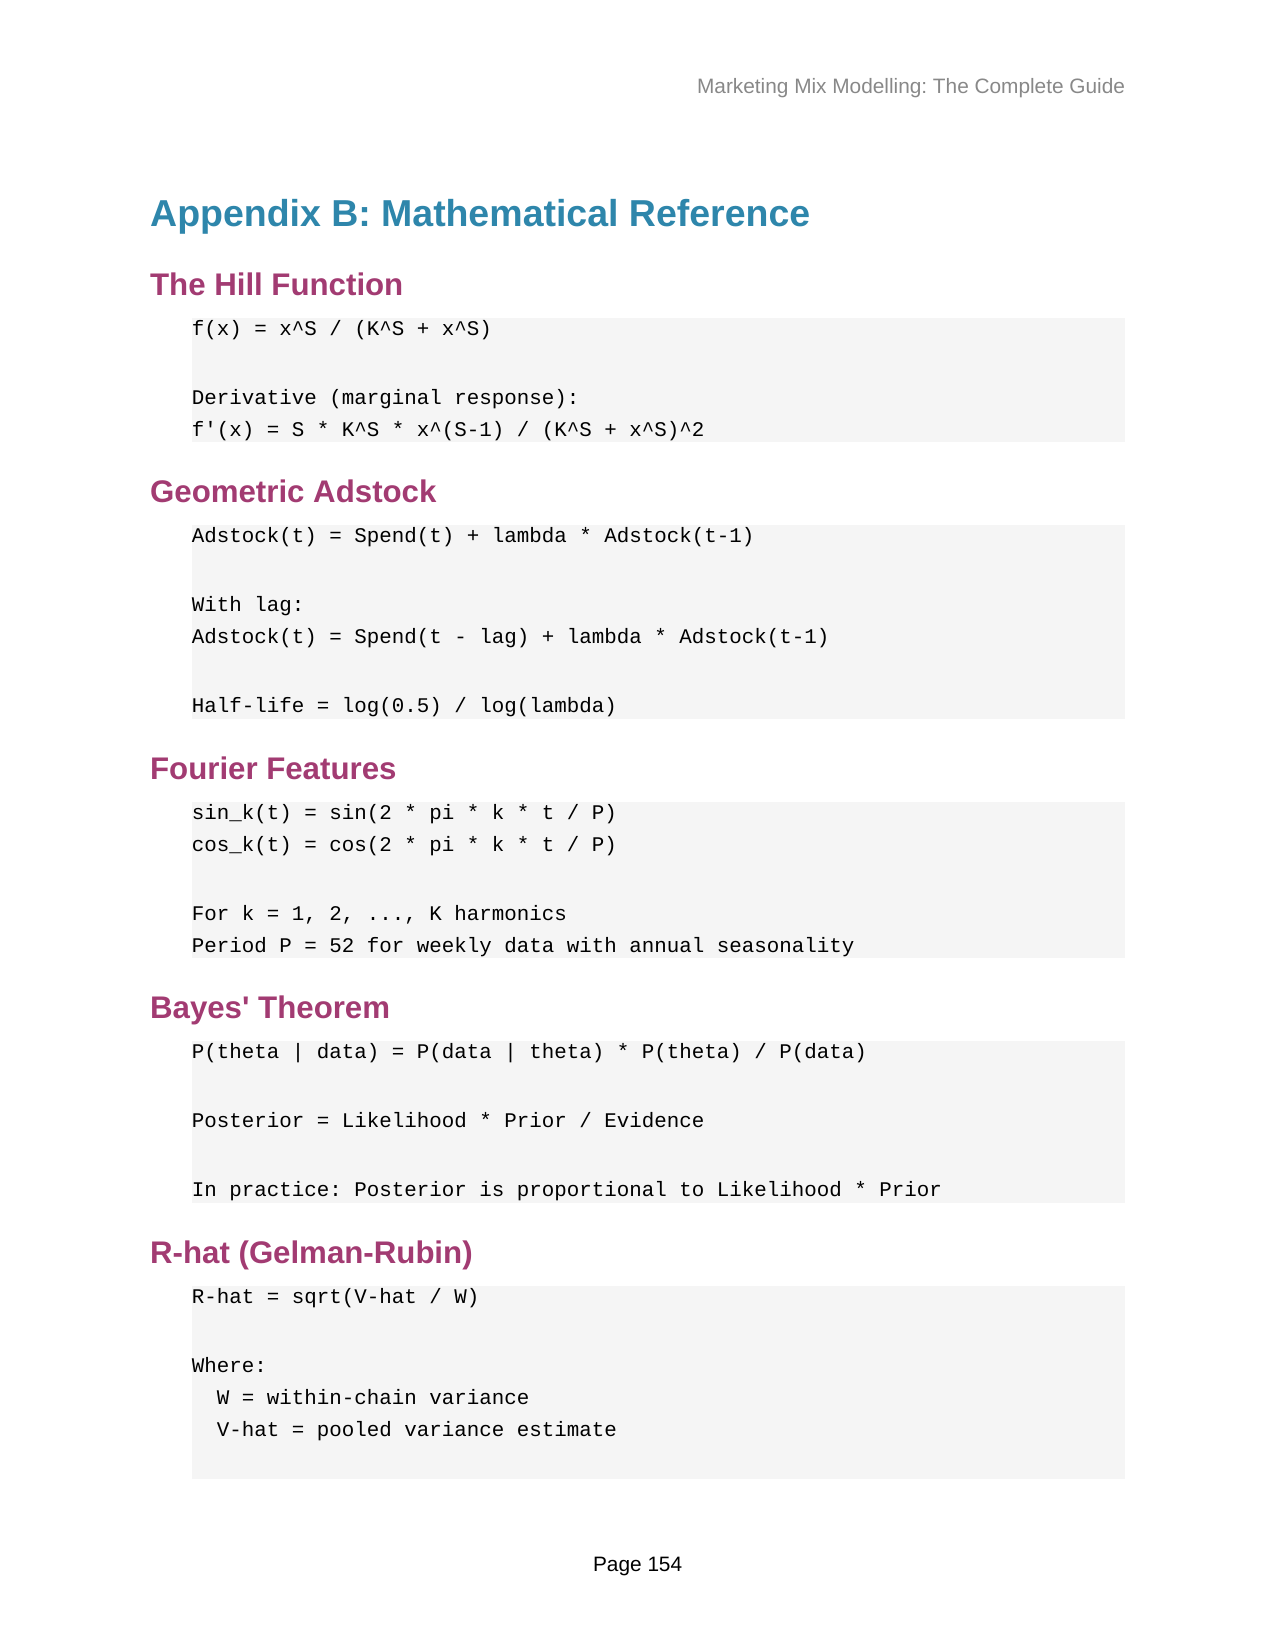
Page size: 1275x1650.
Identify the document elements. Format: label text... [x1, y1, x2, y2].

text f(x) = x^S / (K^S + x^S) [192, 318, 1125, 341]
subtitle R-hat (Gelman-Rubin) [150, 1234, 1125, 1270]
text Derivative (marginal response): [192, 387, 1125, 410]
text sin_k(t) = sin(2 * pi * k * t / P) [192, 802, 1125, 825]
text Where: [192, 1355, 1125, 1378]
text In practice: Posterior is proportional to Likelihood * Prior [192, 1179, 1125, 1203]
text P(theta | data) = P(data | theta) * P(theta) / P(data) [192, 1041, 1125, 1065]
text Half-life = log(0.5) / log(lambda) [192, 695, 1125, 719]
text W = within-chain variance [192, 1387, 1125, 1410]
text Period P = 52 for weekly data with annual seasonality [192, 935, 1125, 958]
text f'(x) = S * K^S * x^(S-1) / (K^S + x^S)^2 [192, 419, 1125, 442]
text Posterior = Likelihood * Prior / Evidence [192, 1110, 1125, 1134]
text Adstock(t) = Spend(t) + lambda * Adstock(t-1) [192, 525, 1125, 549]
subtitle Bayes' Theorem [150, 989, 1125, 1026]
text cos_k(t) = cos(2 * pi * k * t / P) [192, 834, 1125, 857]
subtitle Appendix B: Mathematical Reference [150, 192, 1125, 235]
text V-hat = pooled variance estimate [192, 1419, 1125, 1442]
subtitle Fourier Features [150, 750, 1125, 786]
text R-hat = sqrt(V-hat / W) [192, 1286, 1125, 1309]
subtitle Geometric Adstock [150, 473, 1125, 509]
text Adstock(t) = Spend(t - lag) + lambda * Adstock(t-1) [192, 626, 1125, 650]
subtitle The Hill Function [150, 266, 1125, 302]
text For k = 1, 2, ..., K harmonics [192, 903, 1125, 926]
text With lag: [192, 594, 1125, 618]
